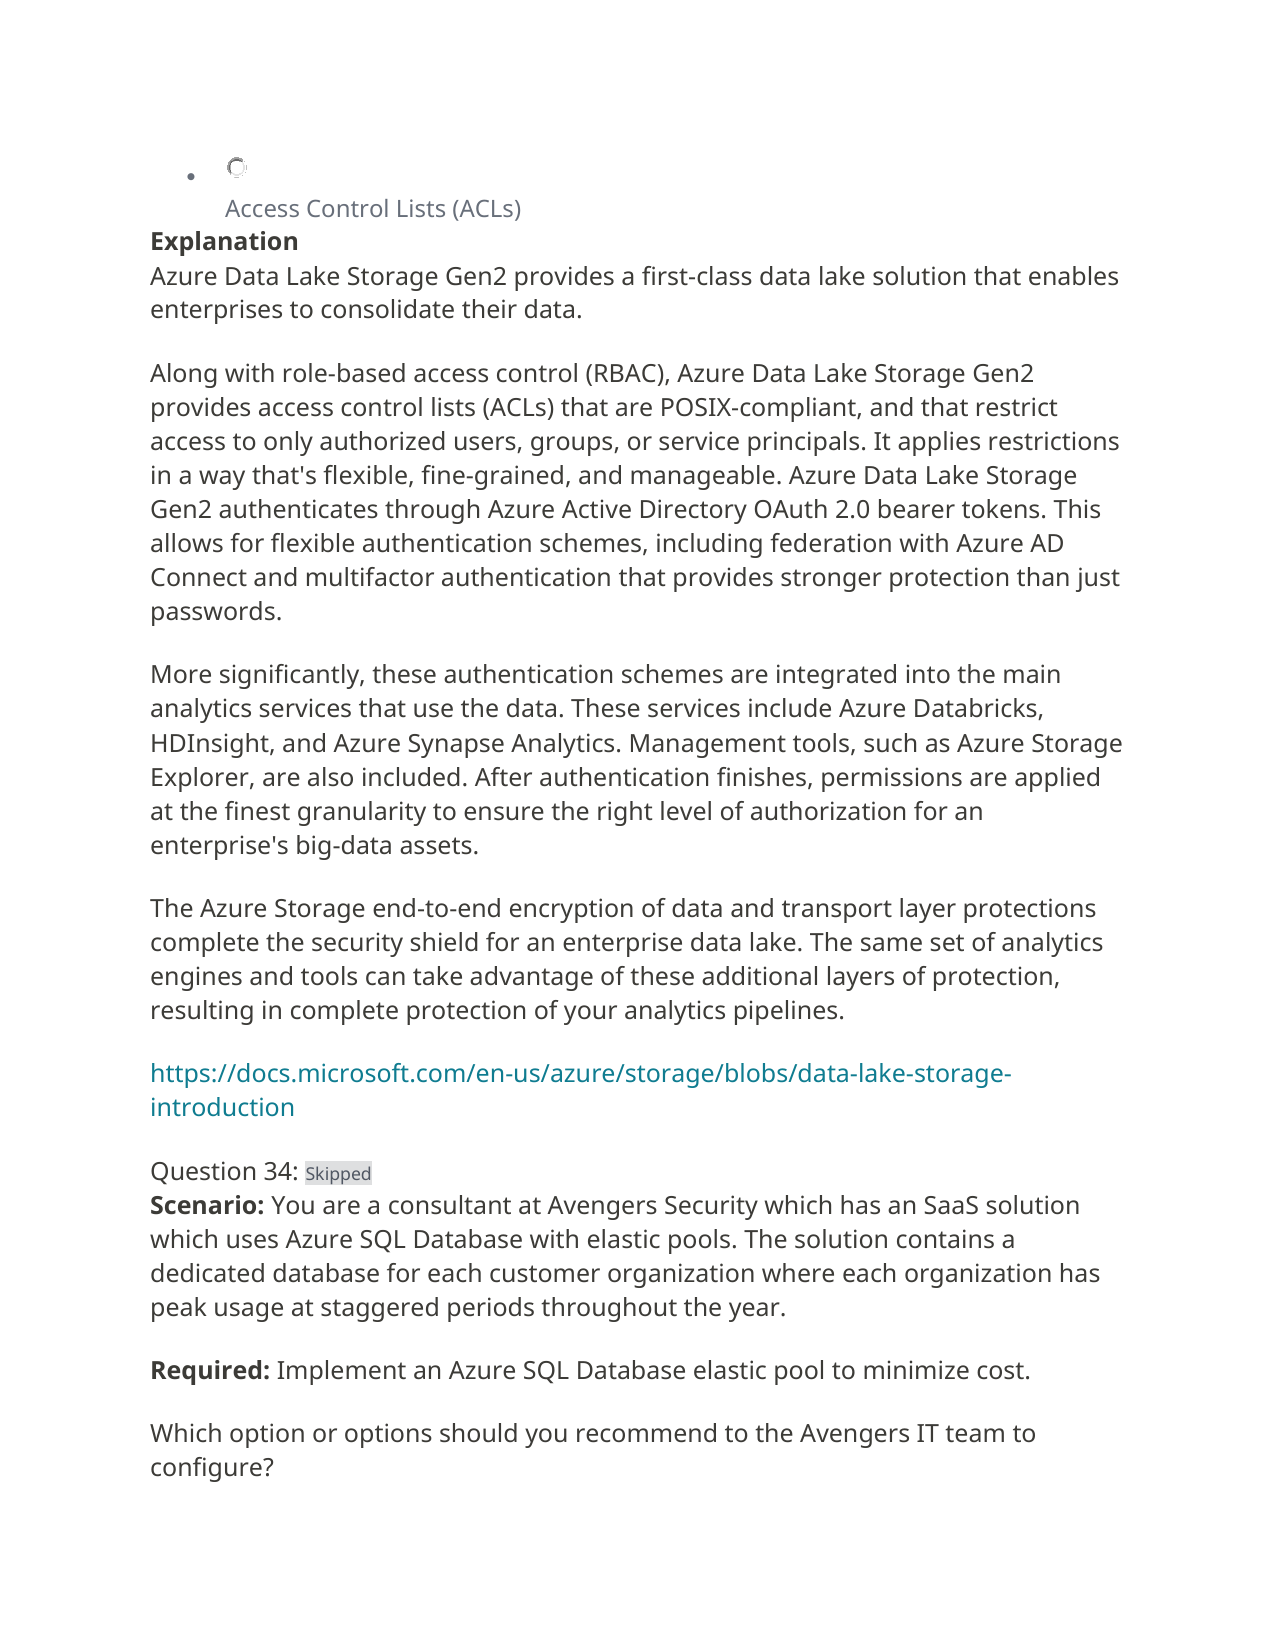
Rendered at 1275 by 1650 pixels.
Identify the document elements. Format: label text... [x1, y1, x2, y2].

text Question 34: Skipped [150, 1153, 1125, 1187]
text Along with role-based access control (RBAC), Azure Data Lake Storage Gen2 provides access control lists (ACLs) that are POSIX-compliant, and that restrict access to only authorized users, groups, or service principals. It applies restrictions in a way that's flexible, fine-grained, and manageable. Azure Data Lake Storage Gen2 authenticates through Azure Active Directory OAuth 2.0 bearer tokens. This allows for flexible authentication schemes, including federation with Azure AD Connect and multifactor authentication that provides stronger protection than just passwords. [150, 355, 1125, 628]
text More significantly, these authentication schemes are integrated into the main analytics services that use the data. These services include Azure Databricks, HDInsight, and Azure Synapse Analytics. Management tools, such as Azure Storage Explorer, are also included. After authentication finishes, permissions are applied at the finest granularity to ensure the right level of authorization for an enterprise's big-data assets. [150, 657, 1125, 861]
list ​ [187, 150, 1125, 191]
text https://docs.microsoft.com/en-us/azure/storage/blobs/data-lake-storage-introduction [150, 1056, 1125, 1124]
text Access Control Lists (ACLs) [225, 191, 1125, 224]
text Required: Implement an Azure SQL Database elastic pool to minimize cost. [150, 1353, 1125, 1387]
text Scenario: You are a consultant at Avengers Security which has an SaaS solution which uses Azure SQL Database with elastic pools. The solution contains a dedicated database for each customer organization where each organization has peak usage at staggered periods throughout the year. [150, 1187, 1125, 1324]
text Explanation [150, 224, 1125, 258]
text Which option or options should you recommend to the Avengers IT team to configure? [150, 1416, 1125, 1484]
text The Azure Storage end-to-end encryption of data and transport layer protections complete the security shield for an enterprise data lake. The same set of analytics engines and tools can take advantage of these additional layers of protection, resulting in complete protection of your analytics pipelines. [150, 891, 1125, 1027]
text Azure Data Lake Storage Gen2 provides a first-class data lake solution that enables enterprises to consolidate their data. [150, 258, 1125, 326]
